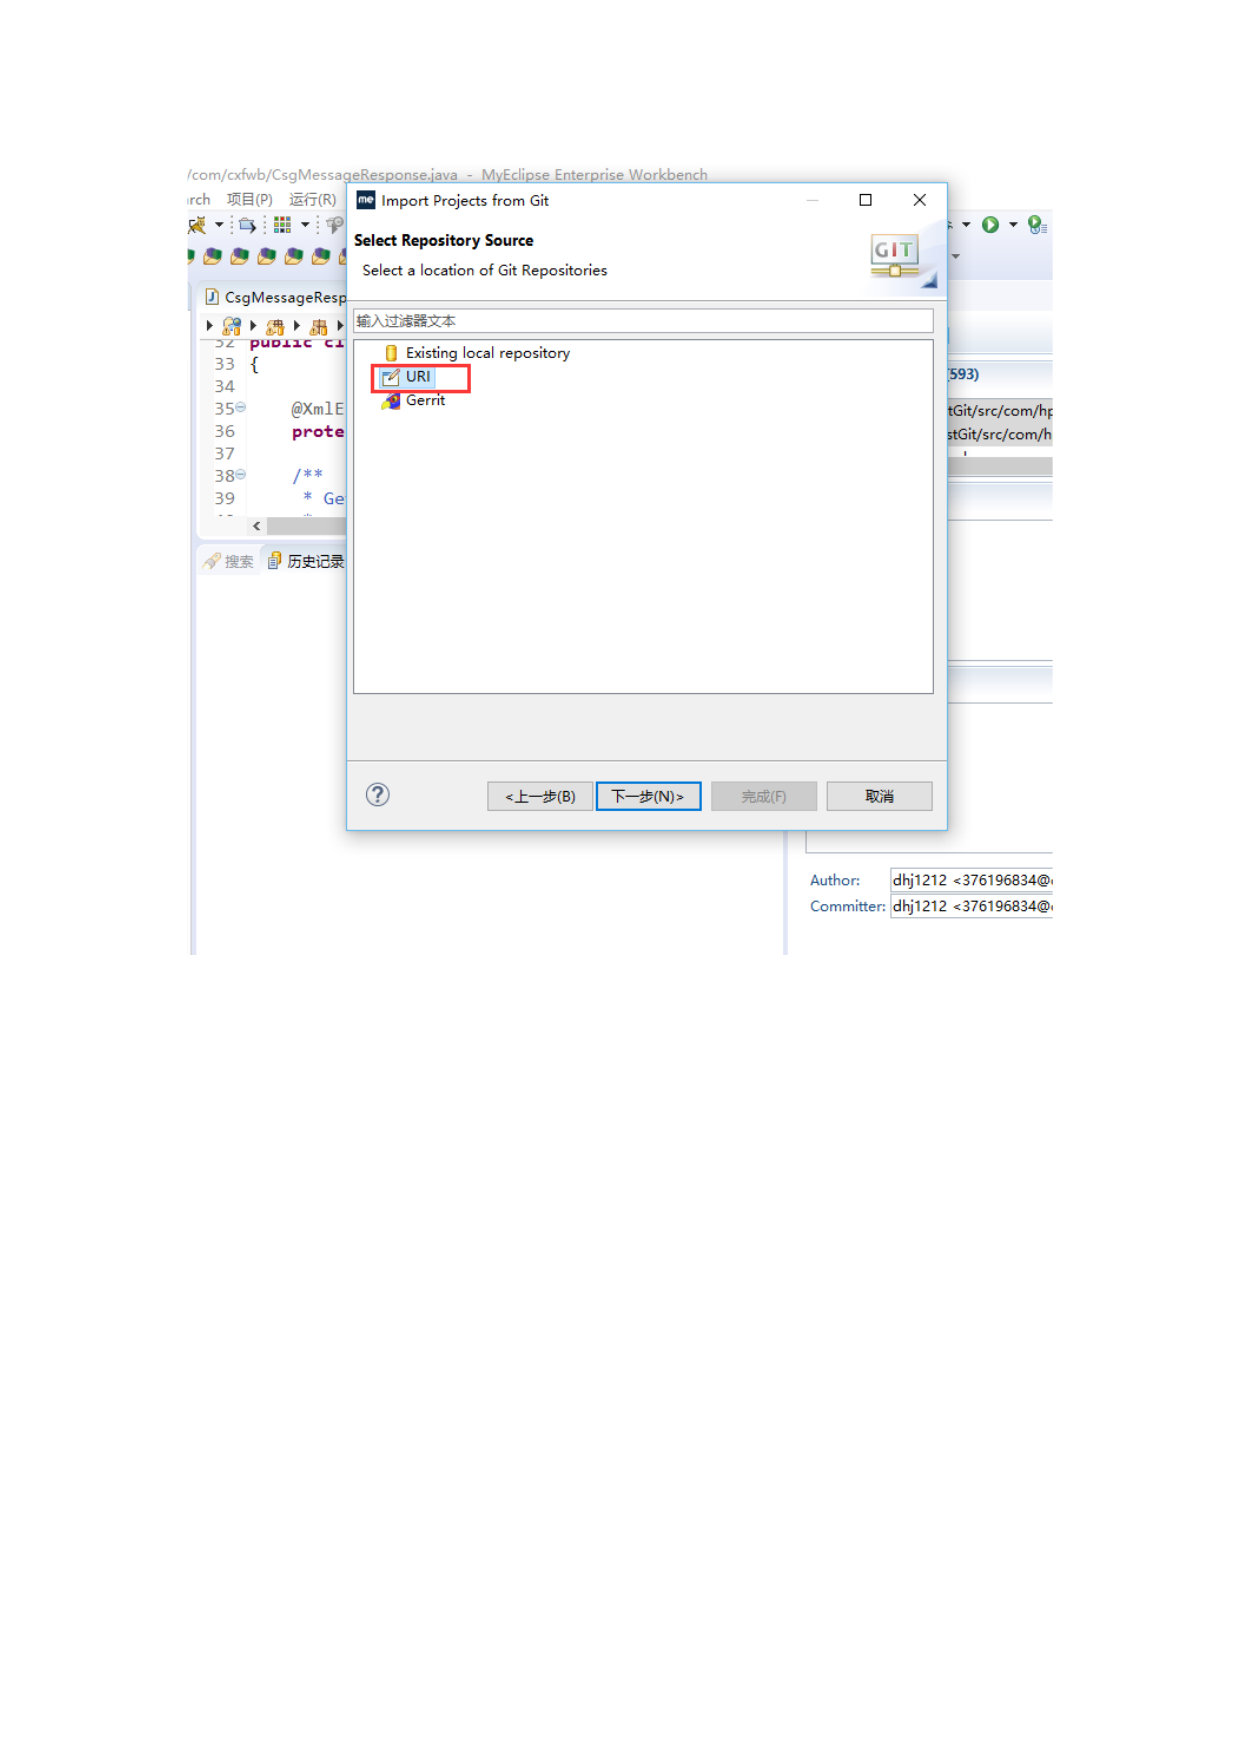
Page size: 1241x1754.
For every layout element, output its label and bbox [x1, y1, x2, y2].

picture [187, 162, 1053, 955]
